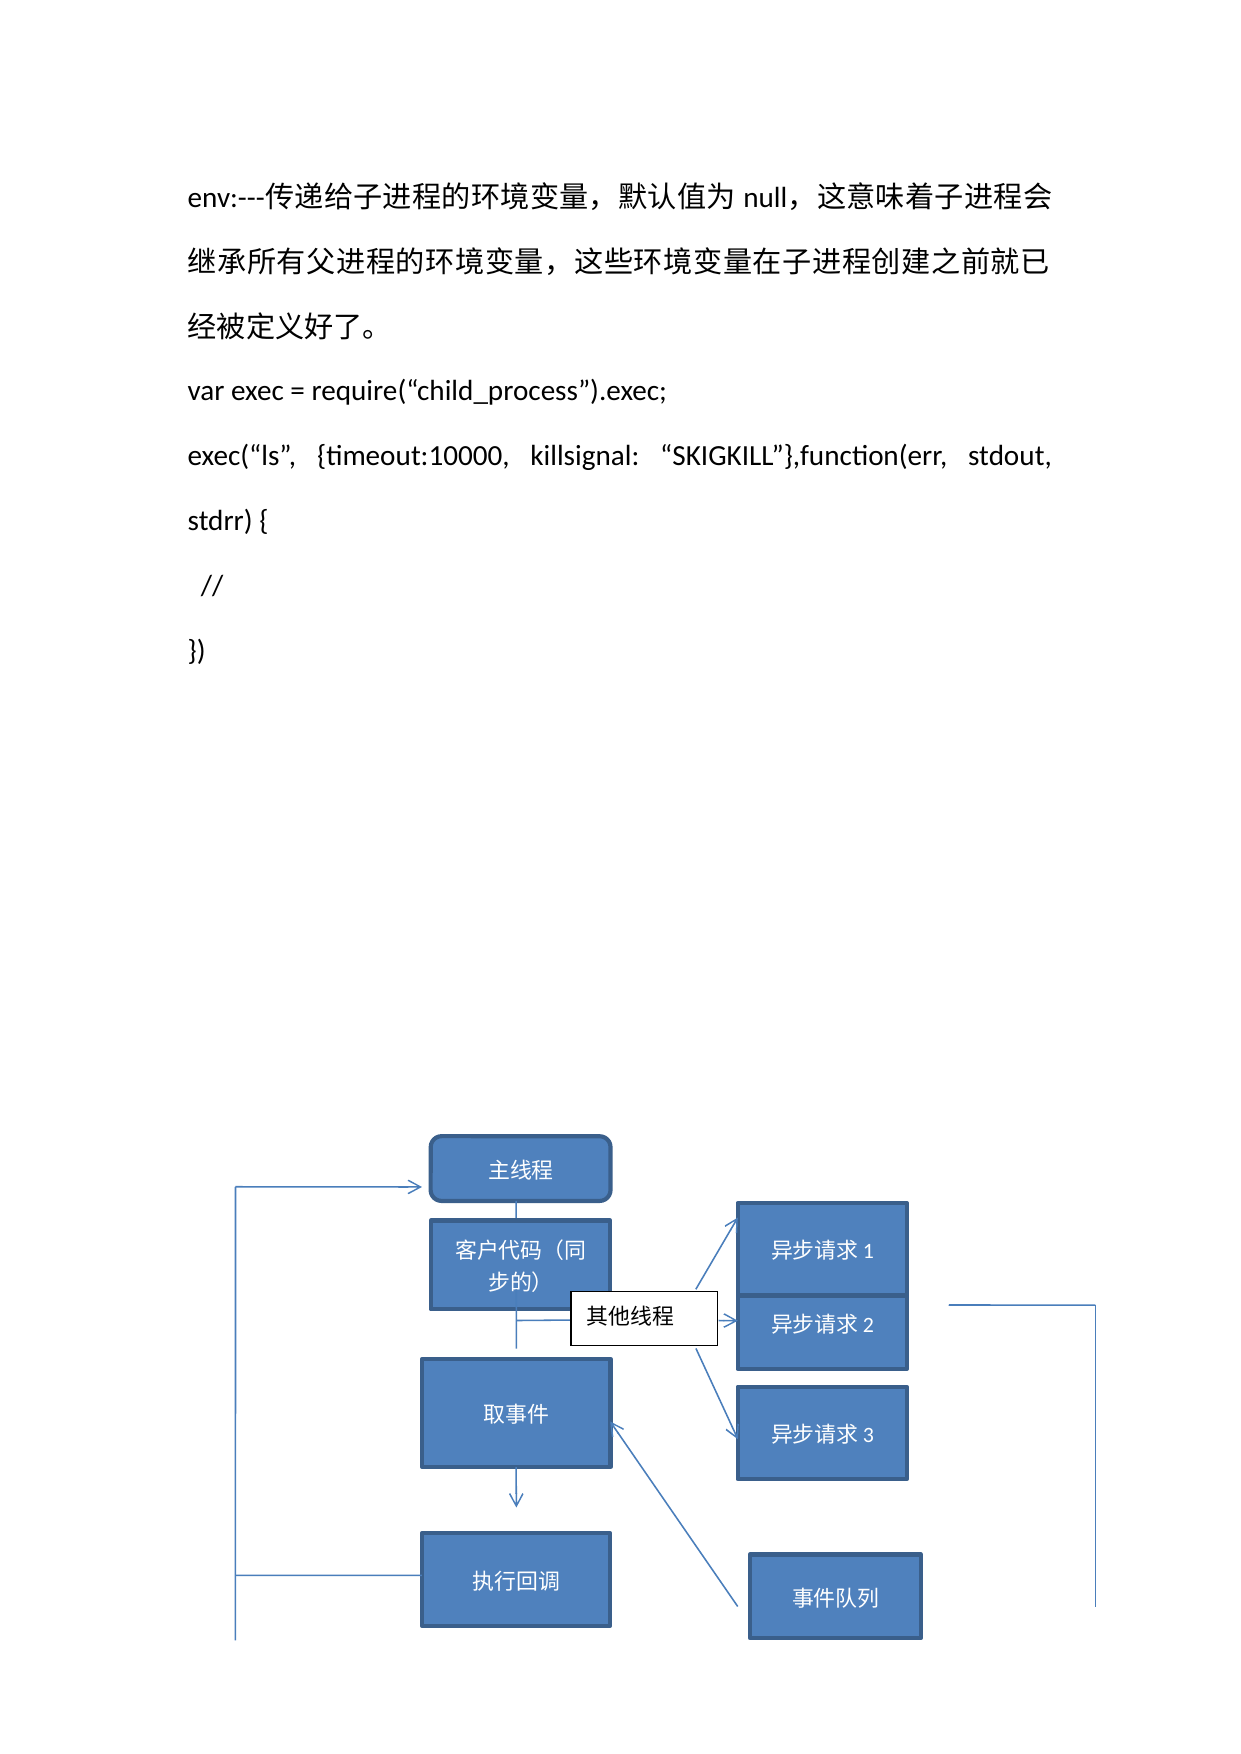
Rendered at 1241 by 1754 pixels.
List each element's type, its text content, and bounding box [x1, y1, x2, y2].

text // [187, 552, 1053, 617]
text var exec = require(“child_process”).exec; [187, 357, 1053, 422]
text env:---传递给子进程的环境变量，默认值为null，这意味着子进程会继承所有父进程的环境变量，这些环境变量在子进程创建之前就已经被定义好了。 [187, 162, 1053, 357]
text }) [187, 617, 1053, 682]
text exec(“ls”, {timeout:10000, killsignal: “SKIGKILL”},function(err, stdout, stdrr) { [187, 422, 1053, 552]
